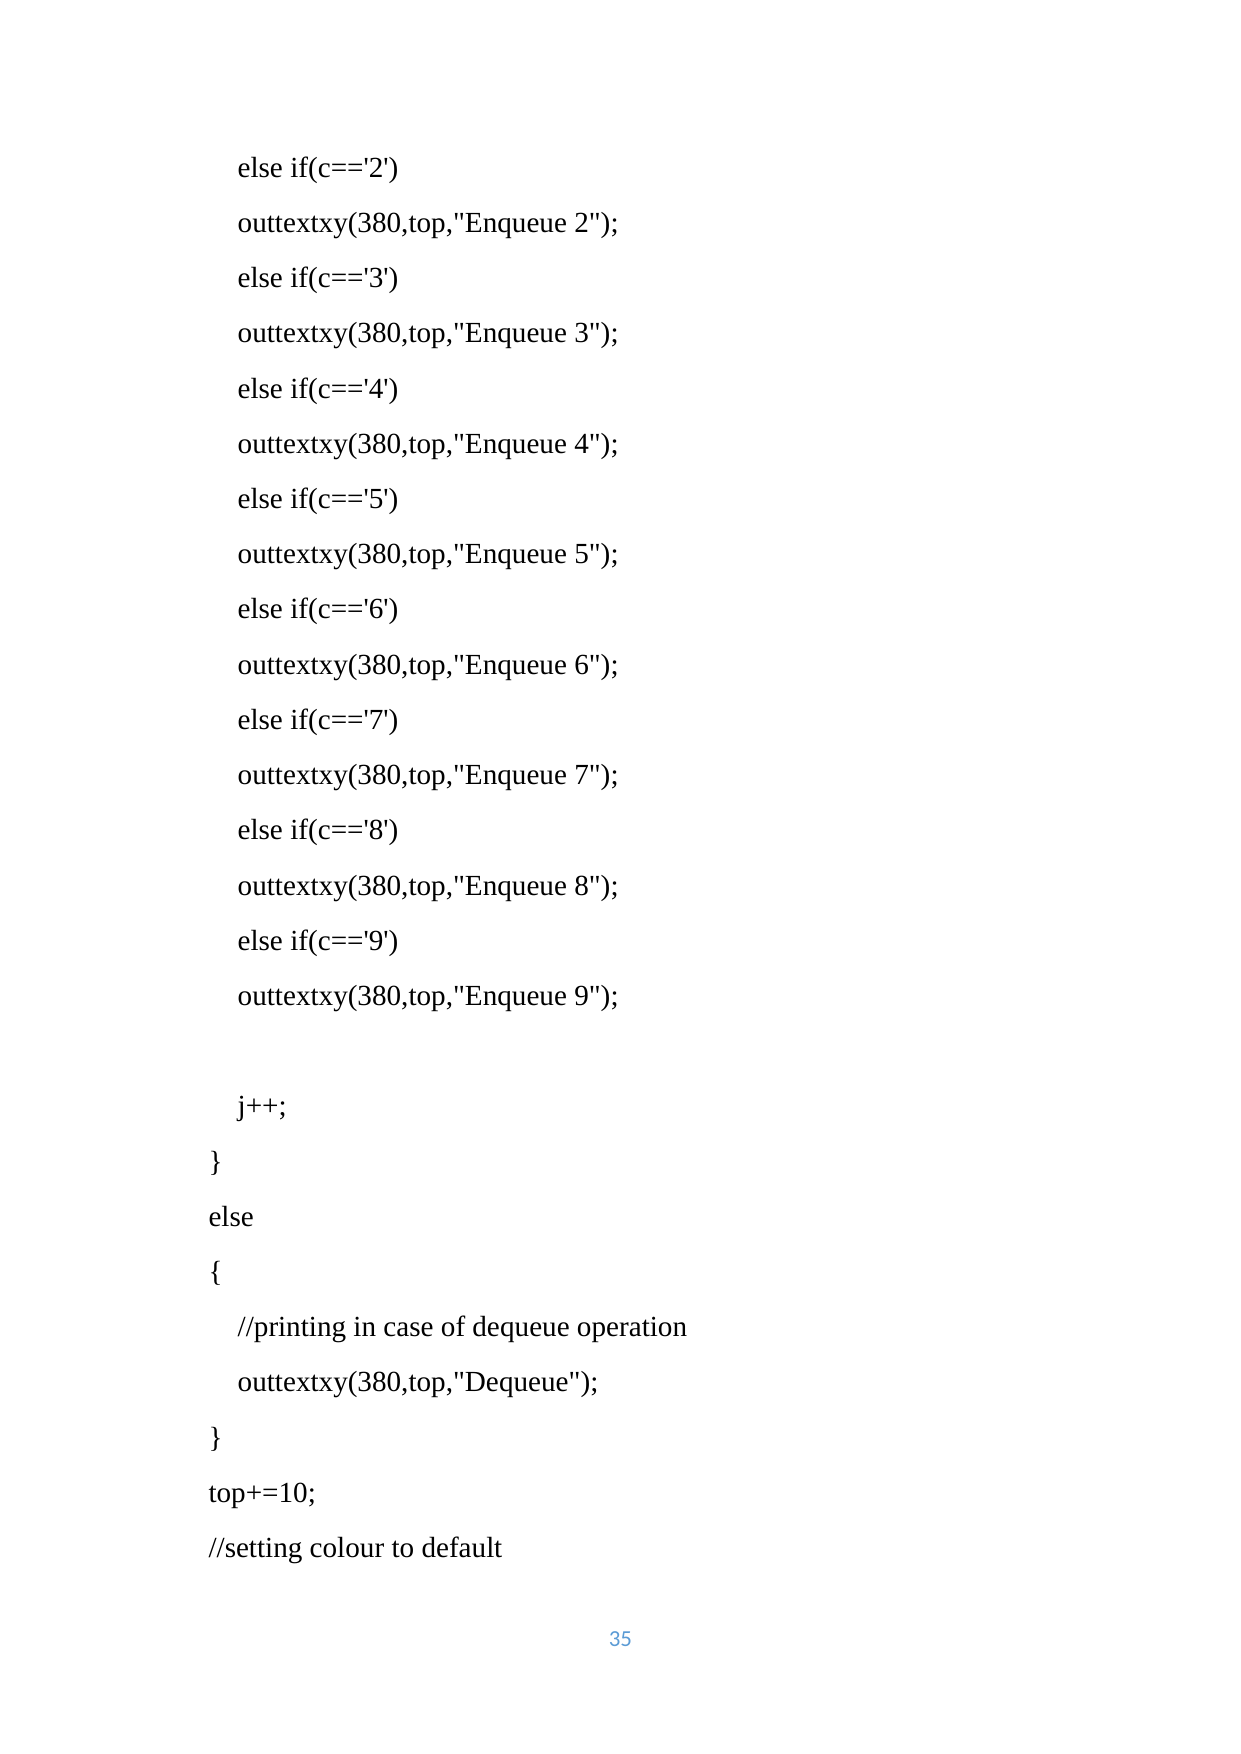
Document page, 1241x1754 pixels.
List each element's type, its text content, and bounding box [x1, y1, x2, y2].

text else if(c=='2') [150, 150, 1090, 183]
text outtextxy(380,top,"Enqueue 3"); [150, 316, 1090, 349]
text j++; [150, 1088, 1090, 1122]
text outtextxy(380,top,"Dequeue"); [150, 1364, 1090, 1398]
text { [150, 1254, 1090, 1288]
text else if(c=='7') [150, 702, 1090, 736]
text top+=10; [150, 1475, 1090, 1508]
text else if(c=='9') [150, 923, 1090, 956]
text outtextxy(380,top,"Enqueue 2"); [150, 205, 1090, 239]
text //printing in case of dequeue operation [150, 1309, 1090, 1343]
text outtextxy(380,top,"Enqueue 4"); [150, 426, 1090, 459]
text } [150, 1144, 1090, 1177]
text else if(c=='4') [150, 371, 1090, 404]
text else if(c=='3') [150, 260, 1090, 294]
text //setting colour to default [150, 1530, 1090, 1564]
text outtextxy(380,top,"Enqueue 8"); [150, 868, 1090, 901]
text else if(c=='5') [150, 481, 1090, 515]
text outtextxy(380,top,"Enqueue 5"); [150, 536, 1090, 570]
text outtextxy(380,top,"Enqueue 7"); [150, 757, 1090, 791]
text outtextxy(380,top,"Enqueue 6"); [150, 647, 1090, 680]
text else if(c=='8') [150, 812, 1090, 846]
text } [150, 1420, 1090, 1453]
text outtextxy(380,top,"Enqueue 9"); [150, 978, 1090, 1012]
text else [150, 1199, 1090, 1232]
text else if(c=='6') [150, 592, 1090, 625]
